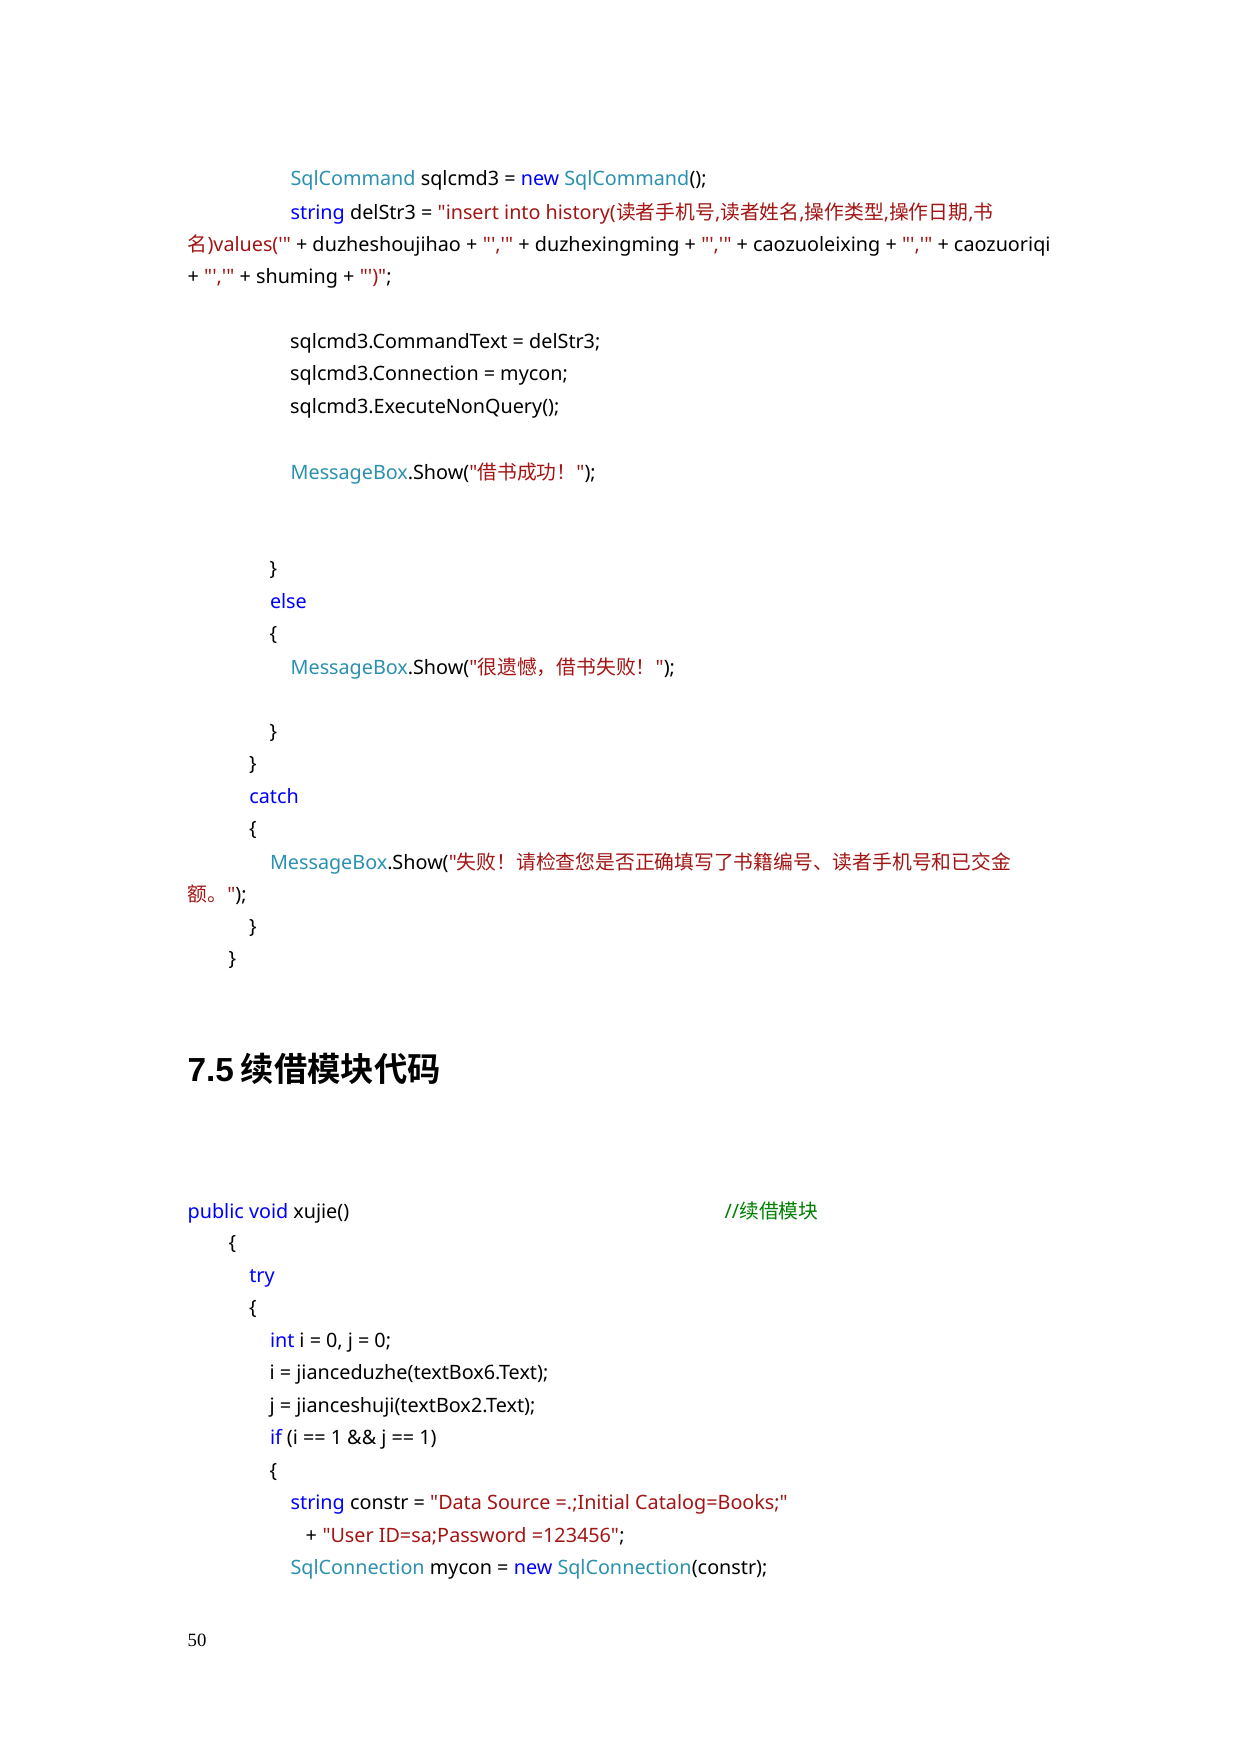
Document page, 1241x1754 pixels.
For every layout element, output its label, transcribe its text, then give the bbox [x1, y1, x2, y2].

text + "User ID=sa;Password =123456"; [187, 1518, 1053, 1551]
text SqlCommand sqlcmd3 = new SqlCommand(); [187, 162, 1053, 194]
text try [187, 1258, 1053, 1291]
text public void xujie() //续借模块 [187, 1193, 1053, 1226]
text SqlConnection mycon = new SqlConnection(constr); [187, 1551, 1053, 1583]
text i = jianceduzhe(textBox6.Text); [187, 1356, 1053, 1388]
text MessageBox.Show("失败！请检查您是否正确填写了书籍编号、读者手机号和已交金额。"); [187, 844, 1053, 909]
text MessageBox.Show("很遗憾，借书失败！"); [187, 649, 1053, 682]
text { [187, 1291, 1053, 1323]
text } [187, 552, 1053, 584]
text { [187, 1226, 1053, 1258]
text } [187, 714, 1053, 747]
text catch [187, 779, 1053, 812]
text } [187, 942, 1053, 974]
text MessageBox.Show("借书成功！"); [187, 454, 1053, 487]
text { [187, 812, 1053, 844]
text sqlcmd3.CommandText = delStr3; [187, 324, 1053, 357]
text int i = 0, j = 0; [187, 1323, 1053, 1356]
text sqlcmd3.Connection = mycon; [187, 357, 1053, 389]
text sqlcmd3.ExecuteNonQuery(); [187, 389, 1053, 422]
text j = jianceshuji(textBox2.Text); [187, 1388, 1053, 1421]
text else [187, 584, 1053, 617]
text string constr = "Data Source =.;Initial Catalog=Books;" [187, 1486, 1053, 1518]
text string delStr3 = "insert into history(读者手机号,读者姓名,操作类型,操作日期,书名)values('" + duzheshoujihao + "','" + duzhexingming + "','" + caozuoleixing + "','" + caozuoriqi + "','" + shuming + "')"; [187, 194, 1053, 292]
subtitle 7.5续借模块代码 [187, 1034, 1053, 1099]
text if (i == 1 && j == 1) [187, 1421, 1053, 1453]
text } [187, 909, 1053, 942]
text { [187, 1453, 1053, 1486]
text { [187, 617, 1053, 649]
text } [187, 747, 1053, 779]
